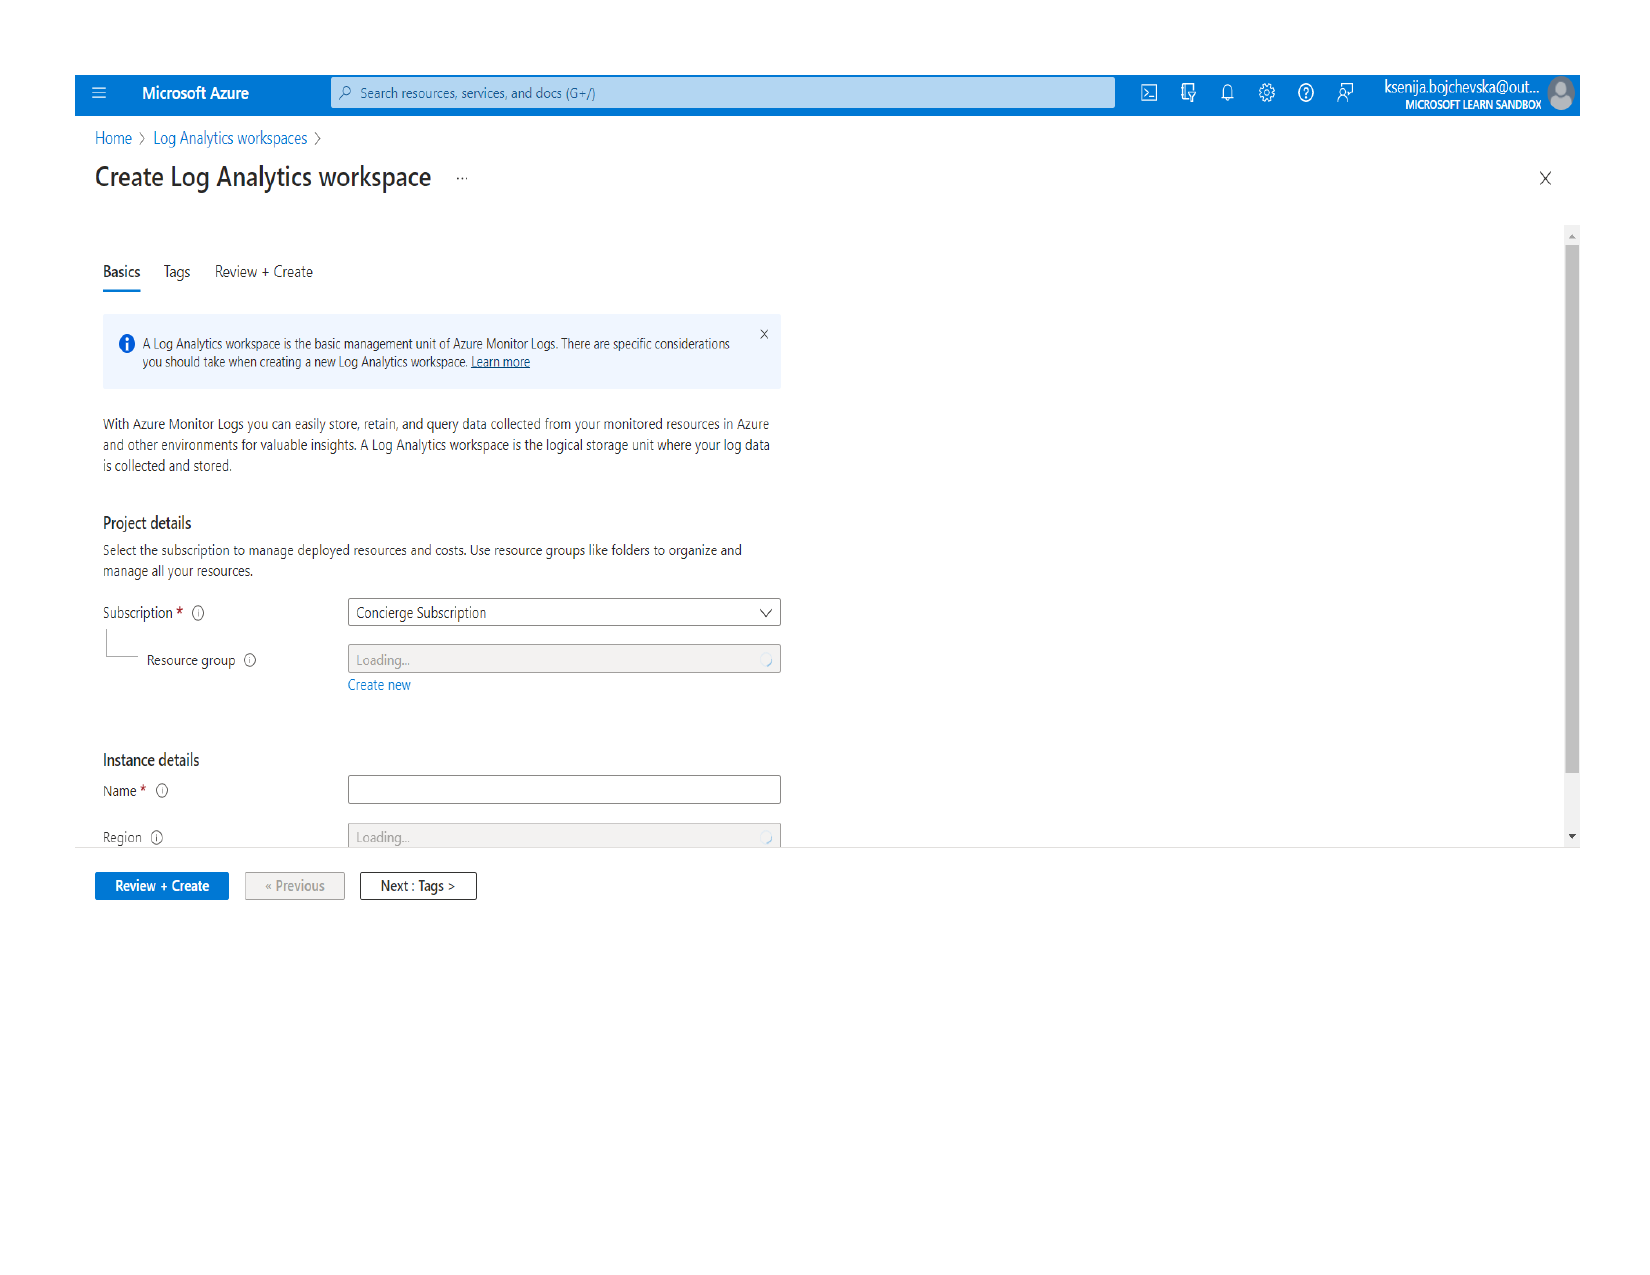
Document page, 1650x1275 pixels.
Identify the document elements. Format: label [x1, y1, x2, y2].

picture [75, 75, 1580, 919]
